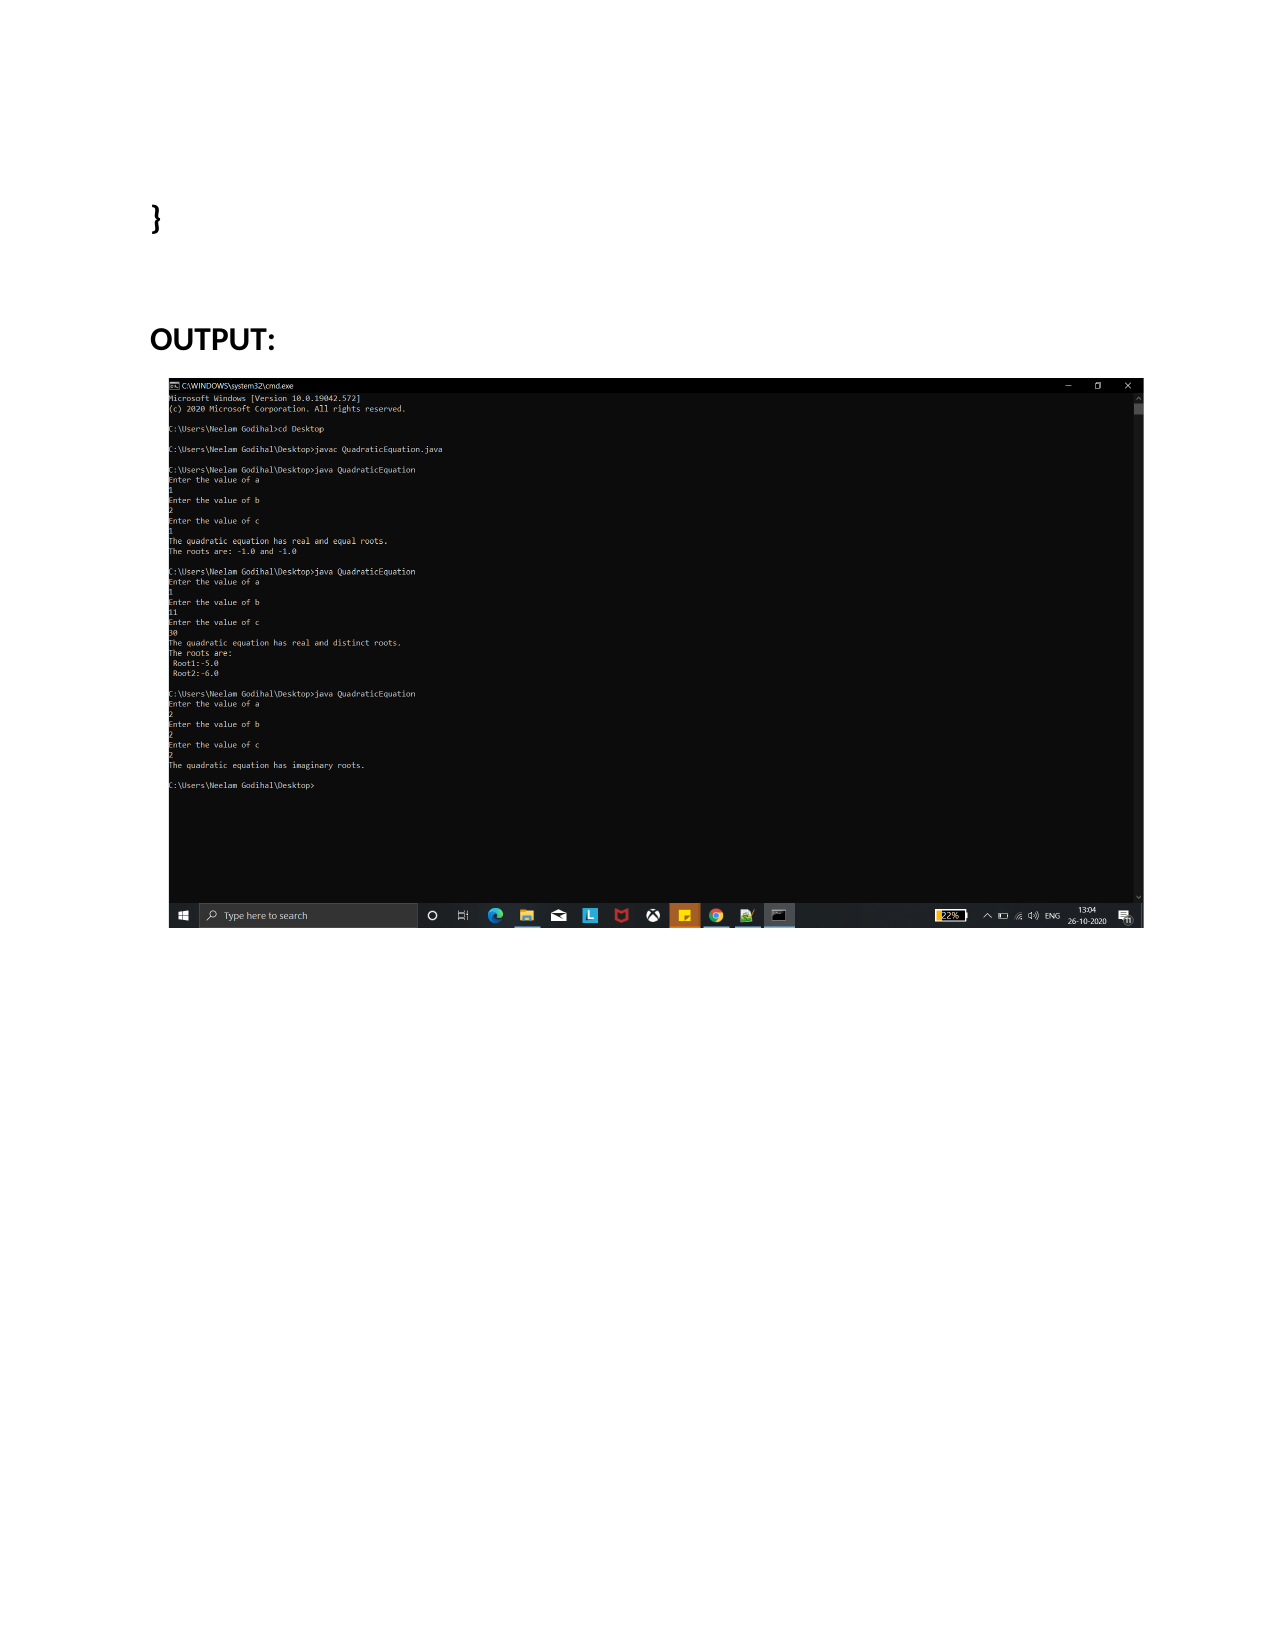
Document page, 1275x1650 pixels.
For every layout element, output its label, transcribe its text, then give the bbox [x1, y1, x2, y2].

text } [150, 197, 1125, 238]
text OUTPUT: [150, 318, 1125, 359]
